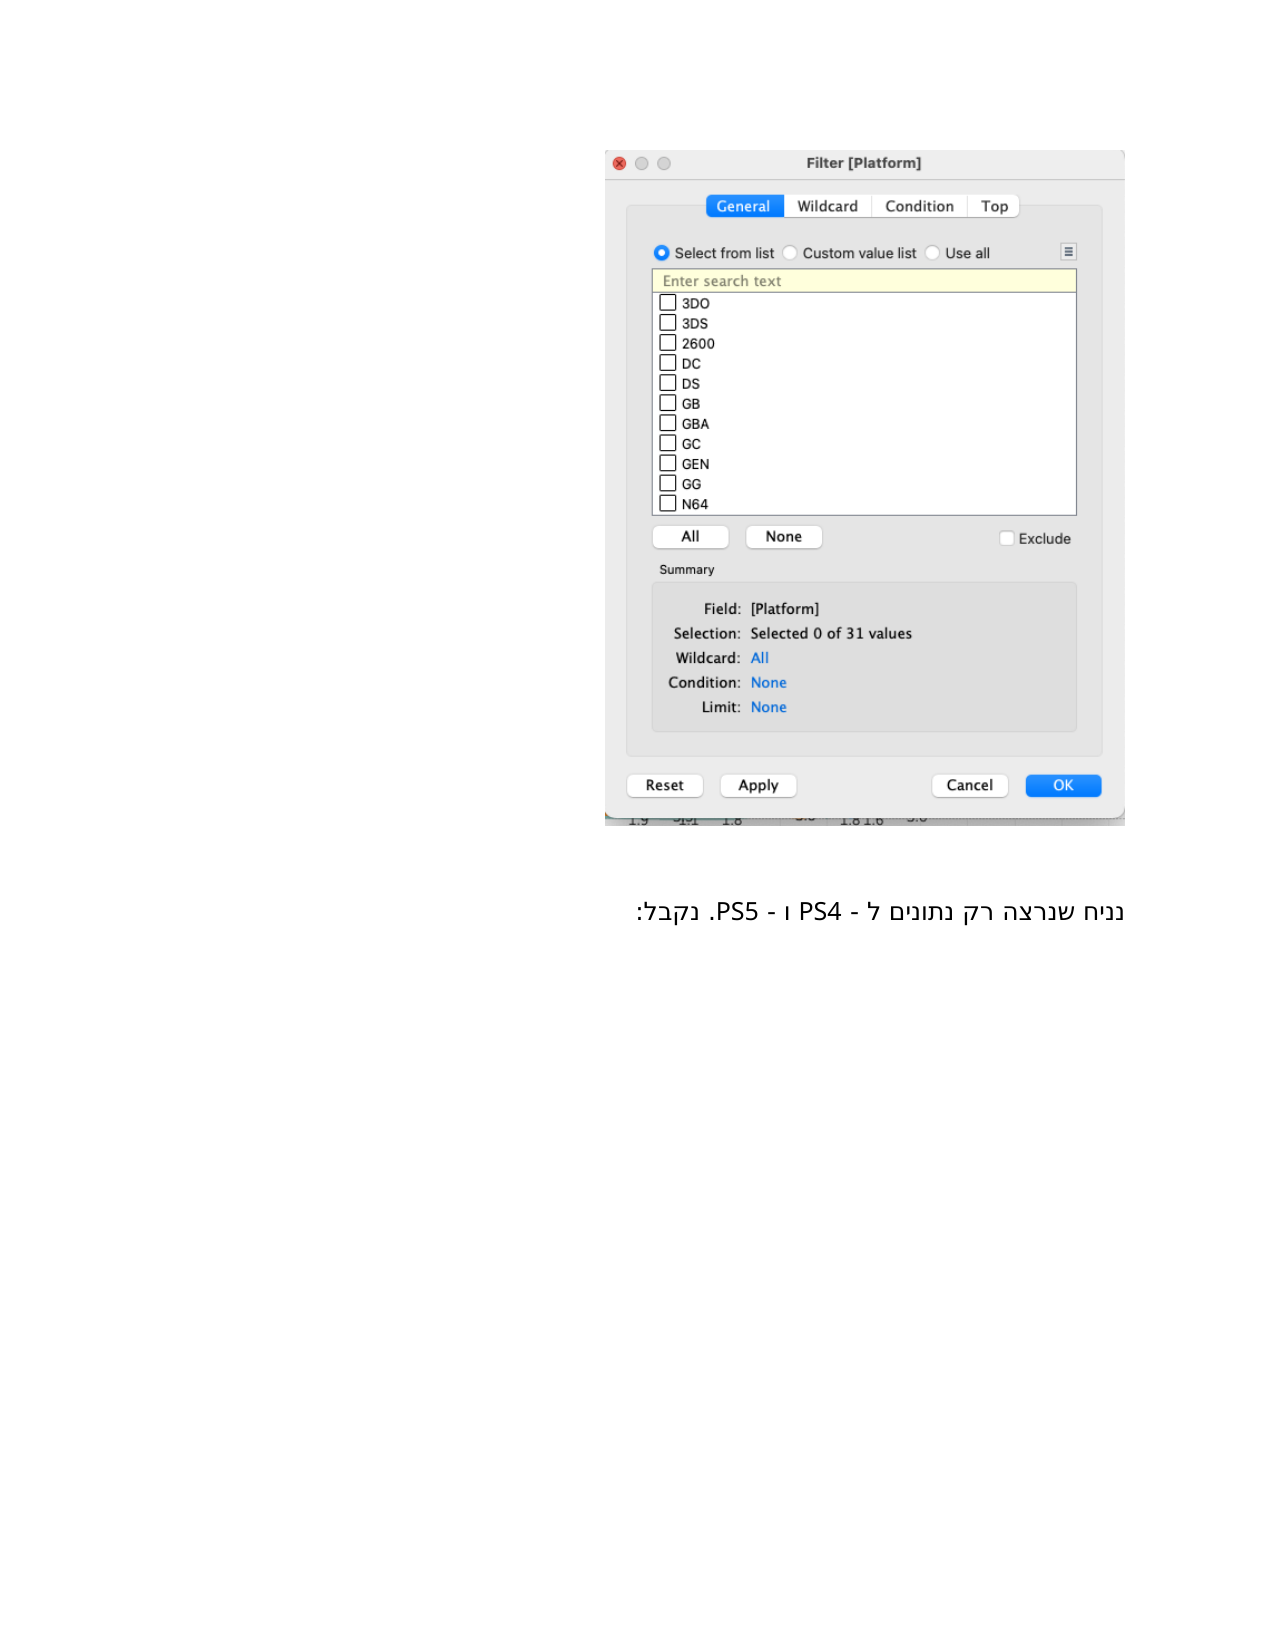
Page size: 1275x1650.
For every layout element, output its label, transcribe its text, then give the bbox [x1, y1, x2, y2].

picture [605, 150, 1125, 826]
text נניח שנרצה רק נתונים ל - PS4 ו - PS5. נקבל: [150, 893, 1125, 928]
